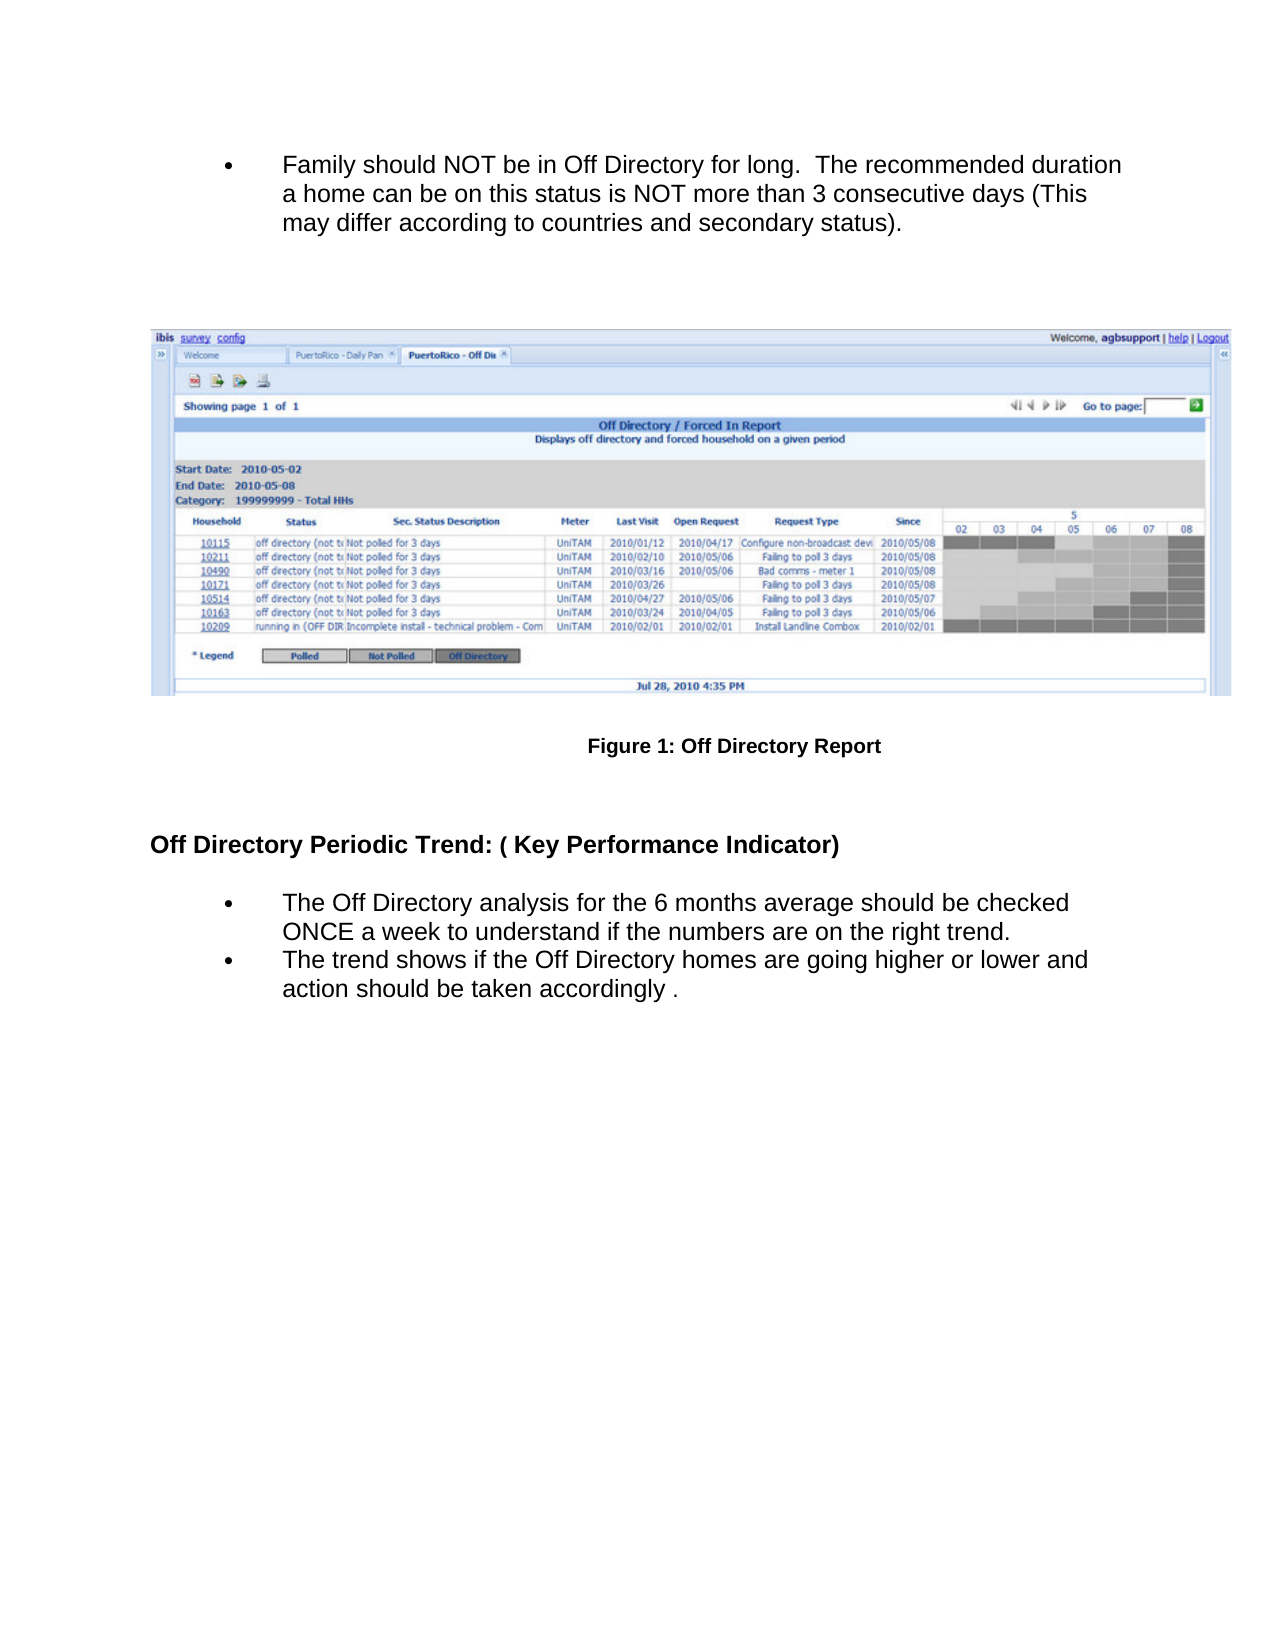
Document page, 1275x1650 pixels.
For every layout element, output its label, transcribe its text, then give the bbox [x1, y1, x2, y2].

list The trend shows if the Off Directory homes are going higher or lower and action should be taken accordingly . [225, 945, 1125, 1003]
picture [150, 329, 1232, 696]
list Family should NOT be in Off Directory for long. The recommended duration a home can be on this status is NOT more than 3 consecutive days (This may differ according to countries and secondary status). [225, 150, 1125, 236]
text Figure 1: Off Directory Report [150, 734, 1125, 758]
list The Off Directory analysis for the 6 months average should be checked ONCE a week to understand if the numbers are on the right trend. [225, 888, 1125, 945]
text Off Directory Periodic Trend: ( Key Performance Indicator) [150, 830, 1125, 859]
